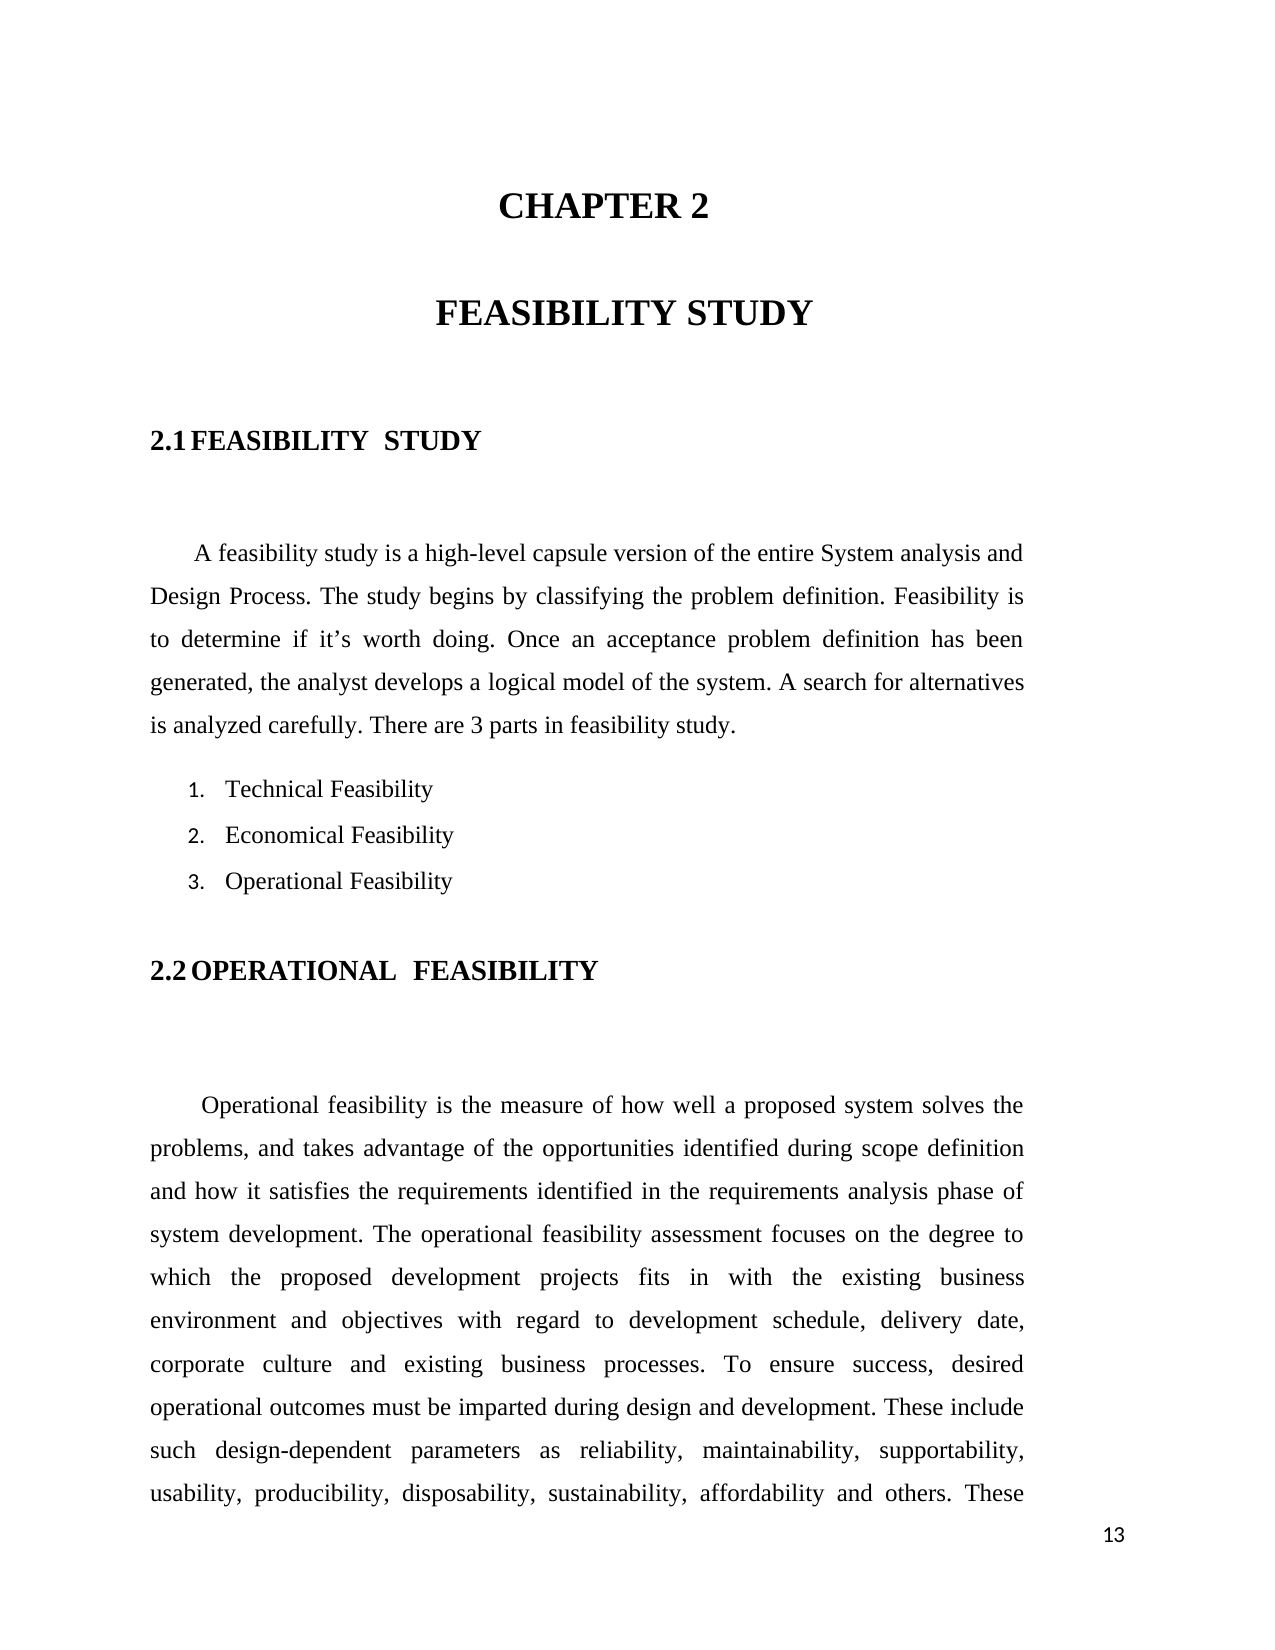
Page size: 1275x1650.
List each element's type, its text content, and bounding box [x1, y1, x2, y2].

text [150, 1090, 1025, 1507]
list Economical Feasibility [187, 820, 1210, 849]
list Operational Feasibility [187, 866, 1210, 895]
subtitle CHAPTER 2 FEASIBILITY STUDY [435, 184, 888, 334]
subtitle OPERATIONAL FEASIBILITY [150, 953, 1210, 987]
text A feasibility study is a high-level capsule version of the entire System analysis and Design Process. The study begins by classifying the problem definition. Feasibility is to determine if it’s worth doing. Once an acceptance problem definition has been generated, the analyst develops a logical model of the system. A search for alternatives is analyzed carefully. There are 3 parts in feasibility study. [150, 538, 1025, 739]
subtitle FEASIBILITY STUDY [150, 423, 1210, 456]
list Technical Feasibility [187, 774, 1210, 803]
